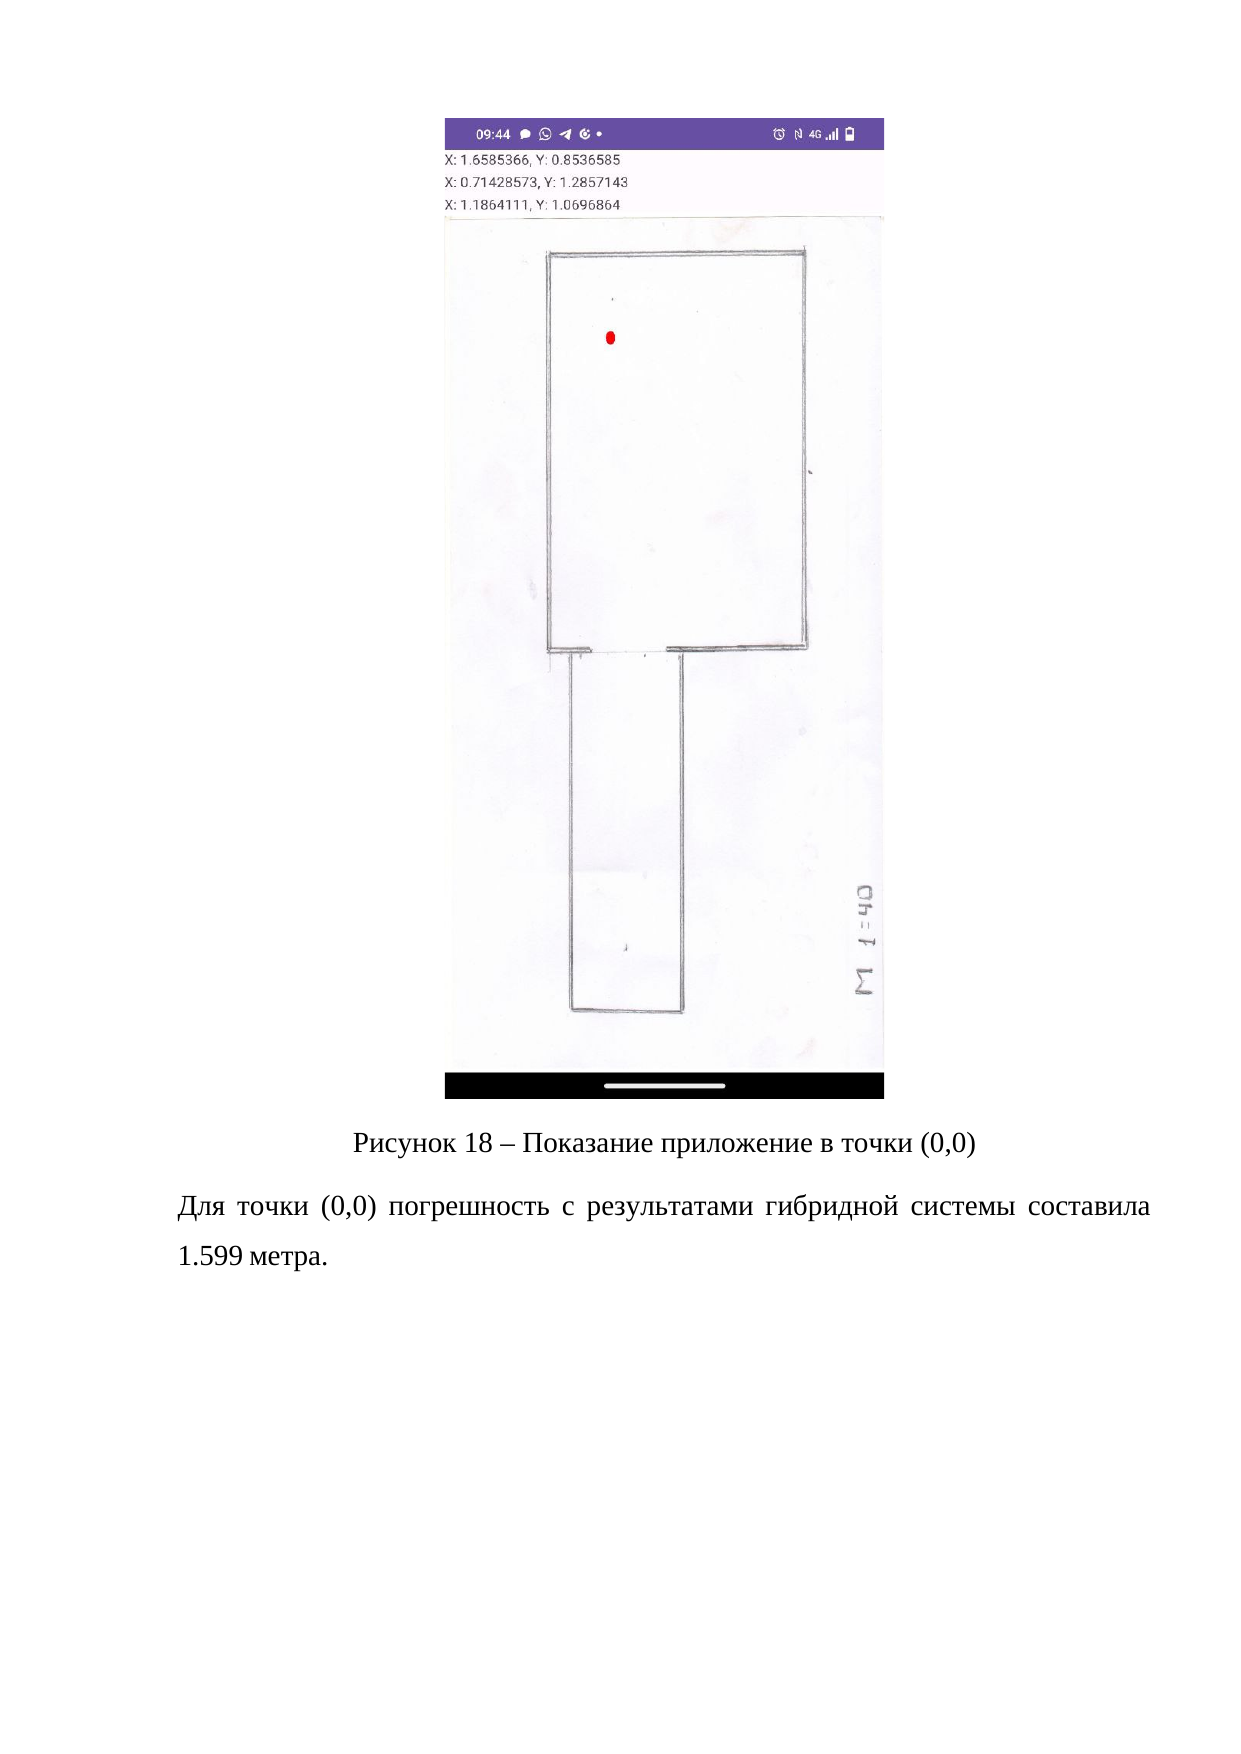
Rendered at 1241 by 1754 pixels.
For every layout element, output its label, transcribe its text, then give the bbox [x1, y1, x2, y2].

text Рисунок 18 – Показание приложение в точки (0,0) [177, 1125, 1152, 1159]
text Для точки (0,0) погрешность с результатами гибридной системы составила 1.599 метра. [177, 1188, 1152, 1272]
picture [444, 118, 885, 1099]
